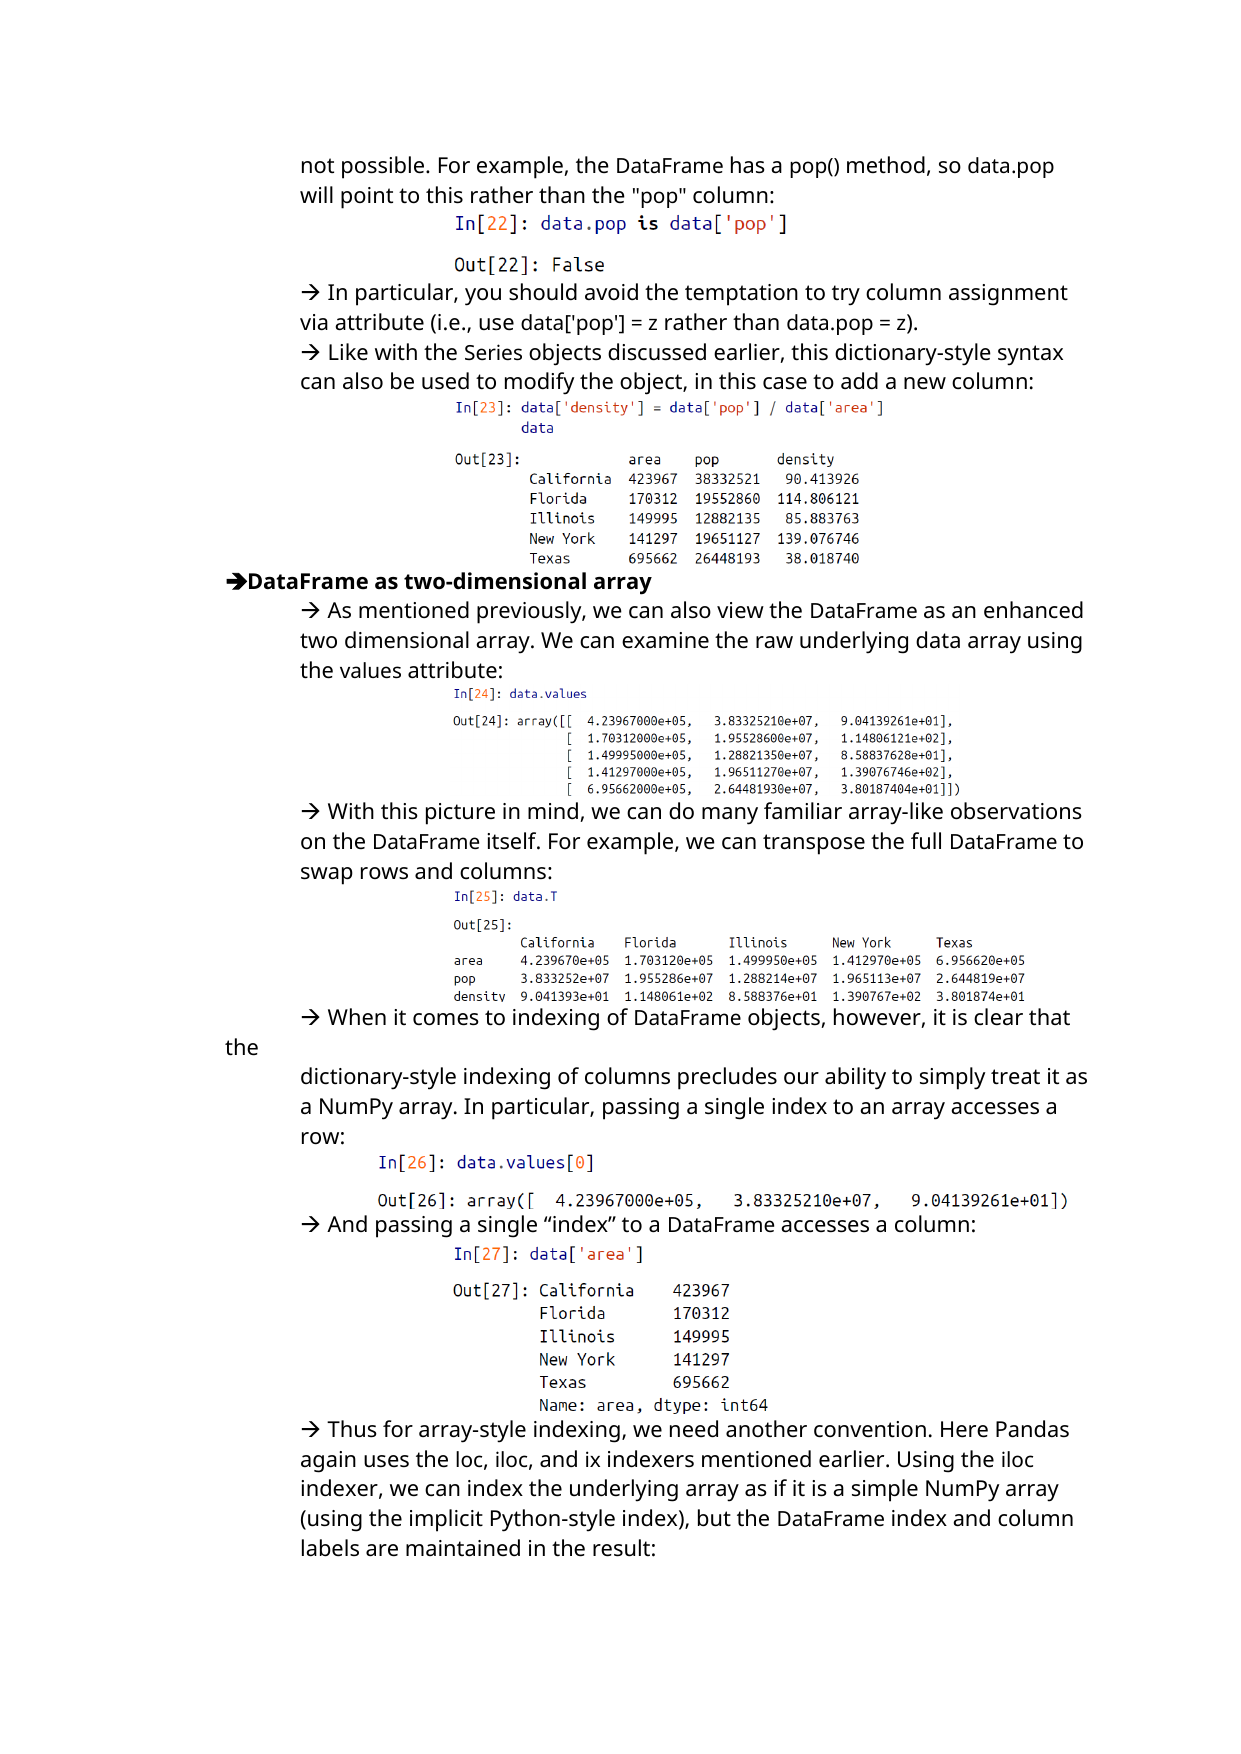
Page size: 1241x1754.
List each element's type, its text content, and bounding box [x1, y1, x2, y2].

picture [450, 396, 884, 566]
text In particular, you should avoid the temptation to try column assignment via attribute (i.e., use data['pop'] = z rather than data.pop = z). [300, 277, 1090, 337]
text dictionary-style indexing of columns precludes our ability to simply treat it as a NumPy array. In particular, passing a single index to an array accesses a row: [300, 1061, 1090, 1151]
picture [450, 1238, 769, 1414]
picture [450, 684, 960, 796]
list And passing a single “index” to a DataFrame accesses a column: [225, 1209, 1090, 1239]
text Like with the Series objects discussed earlier, this dictionary-style syntax can also be used to modify the object, in this case to add a new column: [300, 337, 1090, 396]
text With this picture in mind, we can do many familiar array-like observations on the DataFrame itself. For example, we can transpose the full DataFrame to swap rows and columns: [300, 796, 1090, 885]
text When it comes to indexing of DataFrame objects, however, it is clear that the [225, 1002, 1090, 1061]
picture [450, 209, 788, 277]
picture [450, 885, 1028, 1002]
list DataFrame as two-dimensional array [225, 566, 1090, 595]
text As mentioned previously, we can also view the DataFrame as an enhanced two dimensional array. We can examine the raw underlying data array using the values attribute: [300, 595, 1090, 685]
text Thus for array-style indexing, we need another convention. Here Pandas again uses the loc, iloc, and ix indexers mentioned earlier. Using the iloc indexer, we can index the underlying array as if it is a simple NumPy array (using the implicit Python-style index), but the DataFrame index and column labels are maintained in the result: [300, 1414, 1090, 1563]
picture [375, 1150, 1068, 1209]
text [300, 150, 1090, 209]
